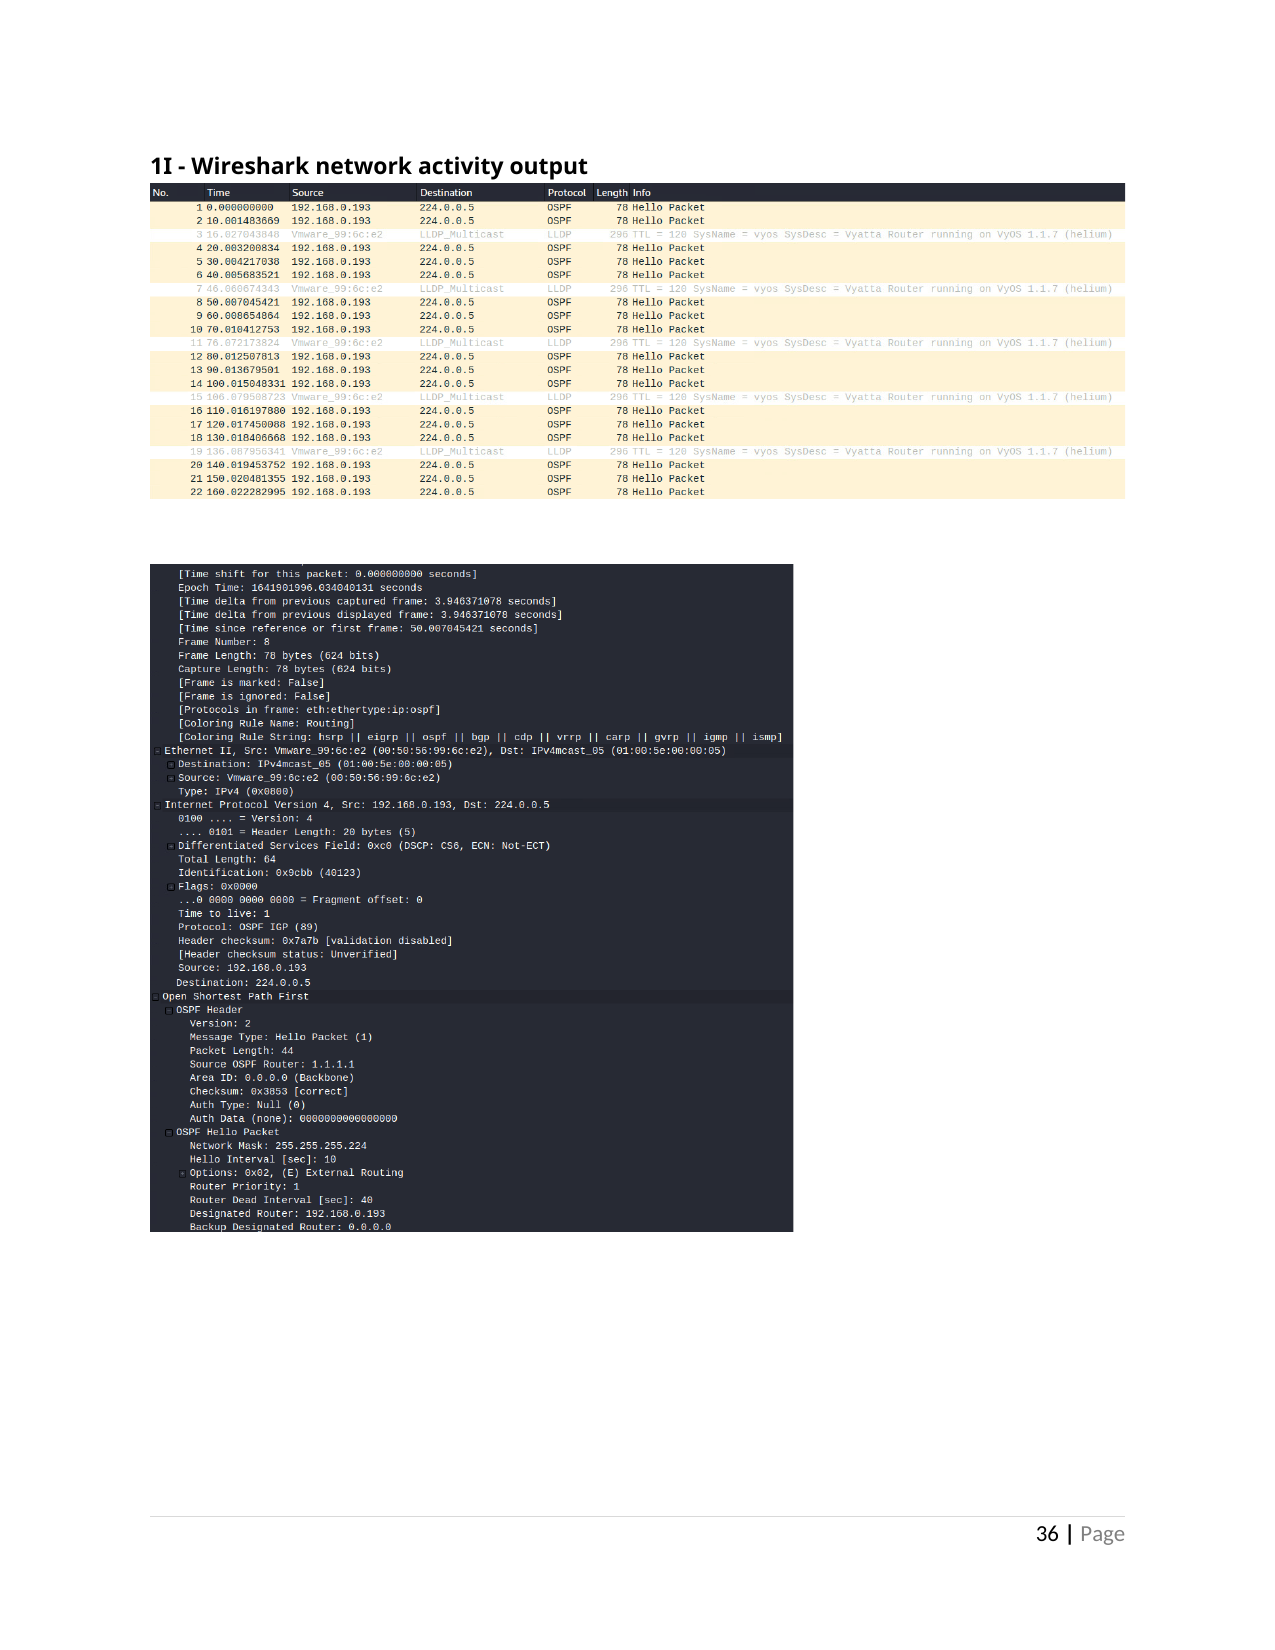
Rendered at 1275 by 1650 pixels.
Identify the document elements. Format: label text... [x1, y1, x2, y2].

picture [150, 564, 794, 1232]
picture [150, 183, 1125, 499]
subtitle 1I - Wireshark network activity output [150, 150, 1125, 181]
